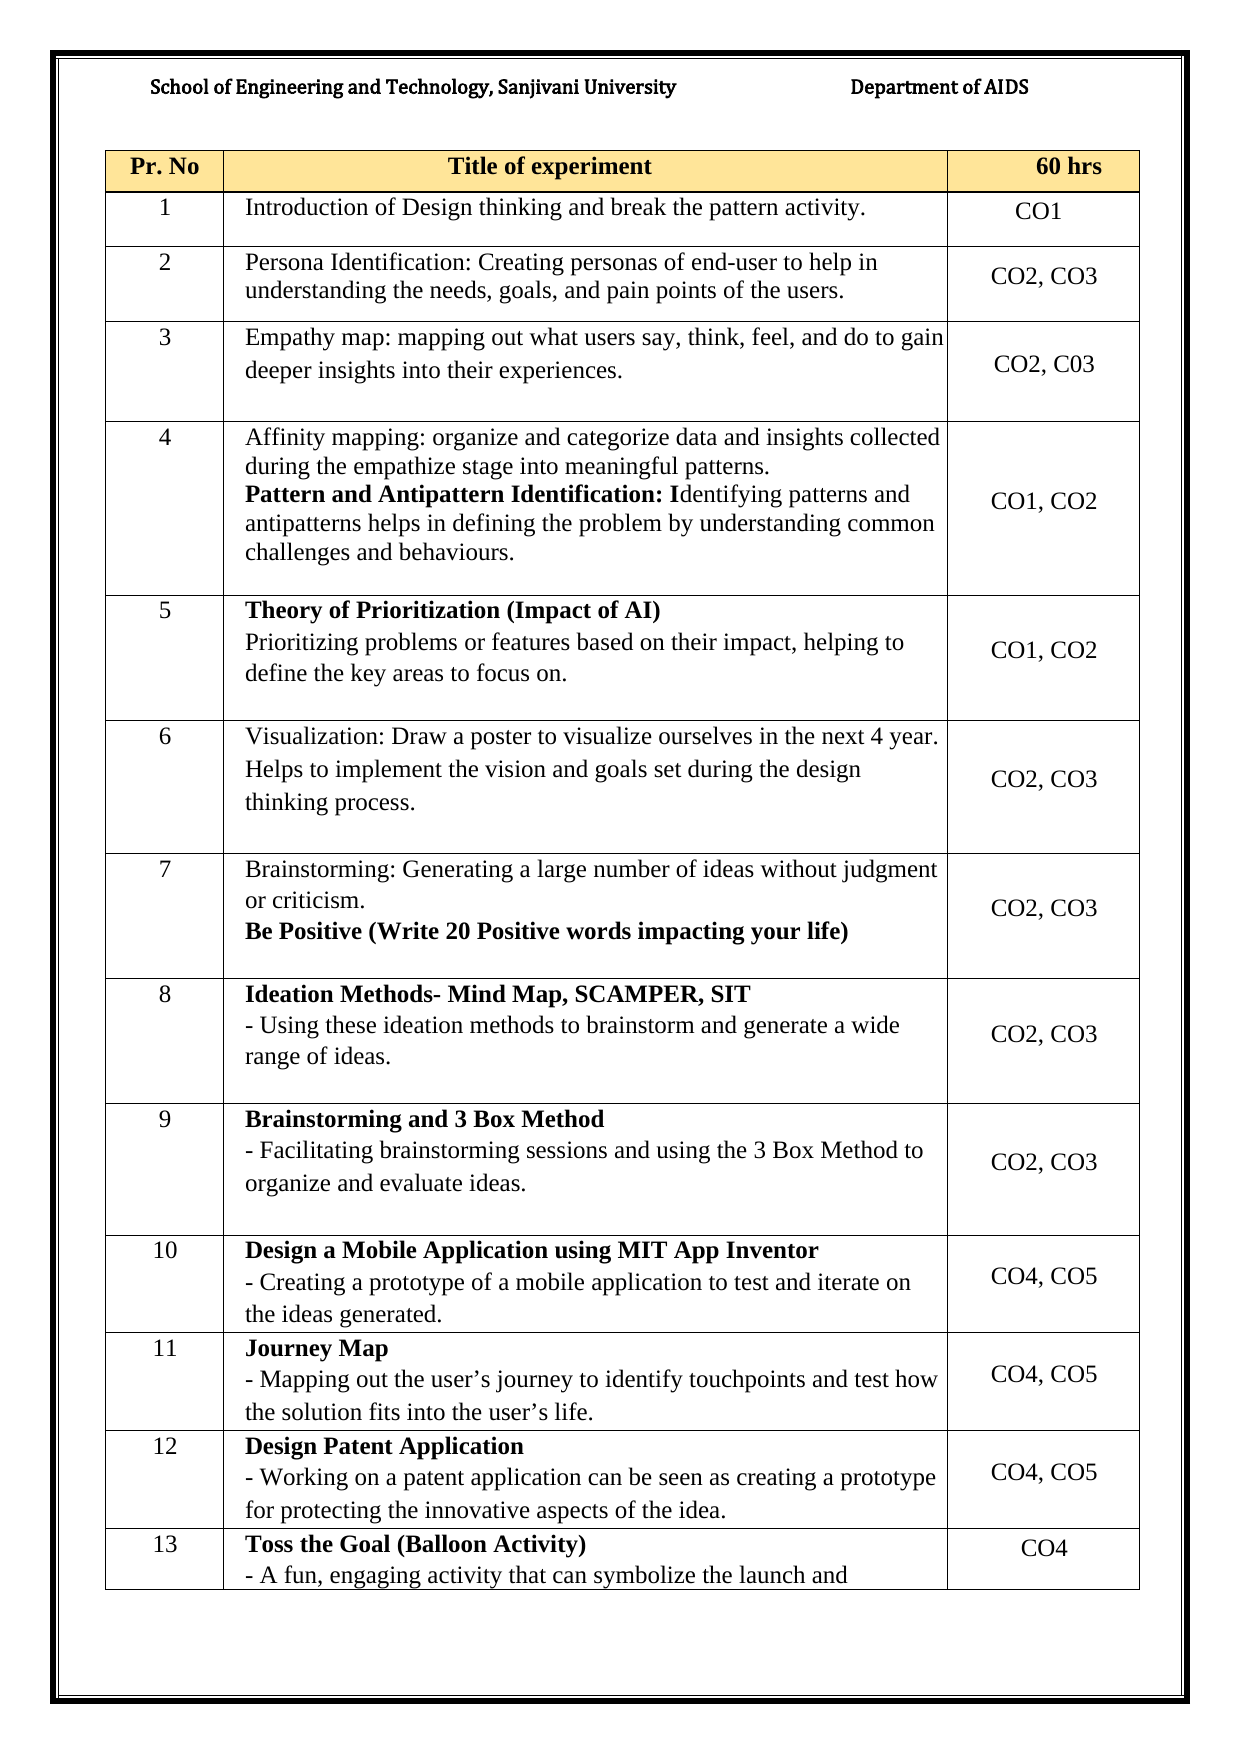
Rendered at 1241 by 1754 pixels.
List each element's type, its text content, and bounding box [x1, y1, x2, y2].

table_cell 7 [106, 854, 223, 978]
table_cell Persona Identification: Creating personas of end-user to help in understanding the needs, goals, and pain points of the users. [224, 247, 947, 321]
table_cell 12 [106, 1431, 223, 1528]
table_cell CO2, CO3 [948, 979, 1139, 1103]
table_cell Design Patent Application - Working on a patent application can be seen as creating a prototype for protecting the innovative aspects of the idea. [224, 1431, 947, 1528]
table_cell 5 [106, 596, 223, 720]
table_cell Introduction of Design thinking and break the pattern activity. [224, 193, 947, 246]
table_cell 6 [106, 721, 223, 853]
table_cell Affinity mapping: organize and categorize data and insights collected during the empathize stage into meaningful patterns. Pattern and Antipattern Identification: Identifying patterns and antipatterns helps in defining the problem by understanding common challenges and behaviours. [224, 422, 947, 594]
table_cell 13 [106, 1529, 223, 1588]
table_cell CO2, CO3 [948, 1104, 1139, 1234]
table_cell CO1 [948, 193, 1139, 246]
table_cell Title of experiment [224, 151, 947, 191]
table_cell CO2, CO3 [948, 721, 1139, 853]
table_cell Theory of Prioritization (Impact of AI) Prioritizing problems or features based on their impact, helping to define the key areas to focus on. [224, 596, 947, 720]
table_cell CO2, C03 [948, 322, 1139, 421]
table_cell Brainstorming and 3 Box Method - Facilitating brainstorming sessions and using the 3 Box Method to organize and evaluate ideas. [224, 1104, 947, 1234]
table_cell Visualization: Draw a poster to visualize ourselves in the next 4 year. Helps to implement the vision and goals set during the design thinking process. [224, 721, 947, 853]
table_cell Brainstorming: Generating a large number of ideas without judgment or criticism. Be Positive (Write 20 Positive words impacting your life) [224, 854, 947, 978]
table_cell 3 [106, 322, 223, 421]
table_cell CO4 [948, 1529, 1139, 1588]
table_cell 2 [106, 247, 223, 321]
table_cell CO4, CO5 [948, 1431, 1139, 1528]
table_cell 9 [106, 1104, 223, 1234]
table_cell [224, 1529, 947, 1588]
table_cell Journey Map - Mapping out the user’s journey to identify touchpoints and test how the solution fits into the user’s life. [224, 1333, 947, 1430]
table_cell 1 [106, 193, 223, 246]
table_cell CO1, CO2 [948, 422, 1139, 594]
table_cell Design a Mobile Application using MIT App Inventor - Creating a prototype of a mobile application to test and iterate on the ideas generated. [224, 1236, 947, 1332]
table_cell 60 hrs [948, 151, 1139, 191]
table_cell 8 [106, 979, 223, 1103]
table_cell 4 [106, 422, 223, 594]
table_cell Ideation Methods- Mind Map, SCAMPER, SIT - Using these ideation methods to brainstorm and generate a wide range of ideas. [224, 979, 947, 1103]
table_cell CO1, CO2 [948, 596, 1139, 720]
table_cell 10 [106, 1236, 223, 1332]
table_cell 11 [106, 1333, 223, 1430]
table_cell Pr. No [106, 151, 223, 191]
table_cell CO2, CO3 [948, 247, 1139, 321]
table_cell CO4, CO5 [948, 1236, 1139, 1332]
table_cell CO4, CO5 [948, 1333, 1139, 1430]
table_cell CO2, CO3 [948, 854, 1139, 978]
table_cell Empathy map: mapping out what users say, think, feel, and do to gain deeper insights into their experiences. [224, 322, 947, 421]
